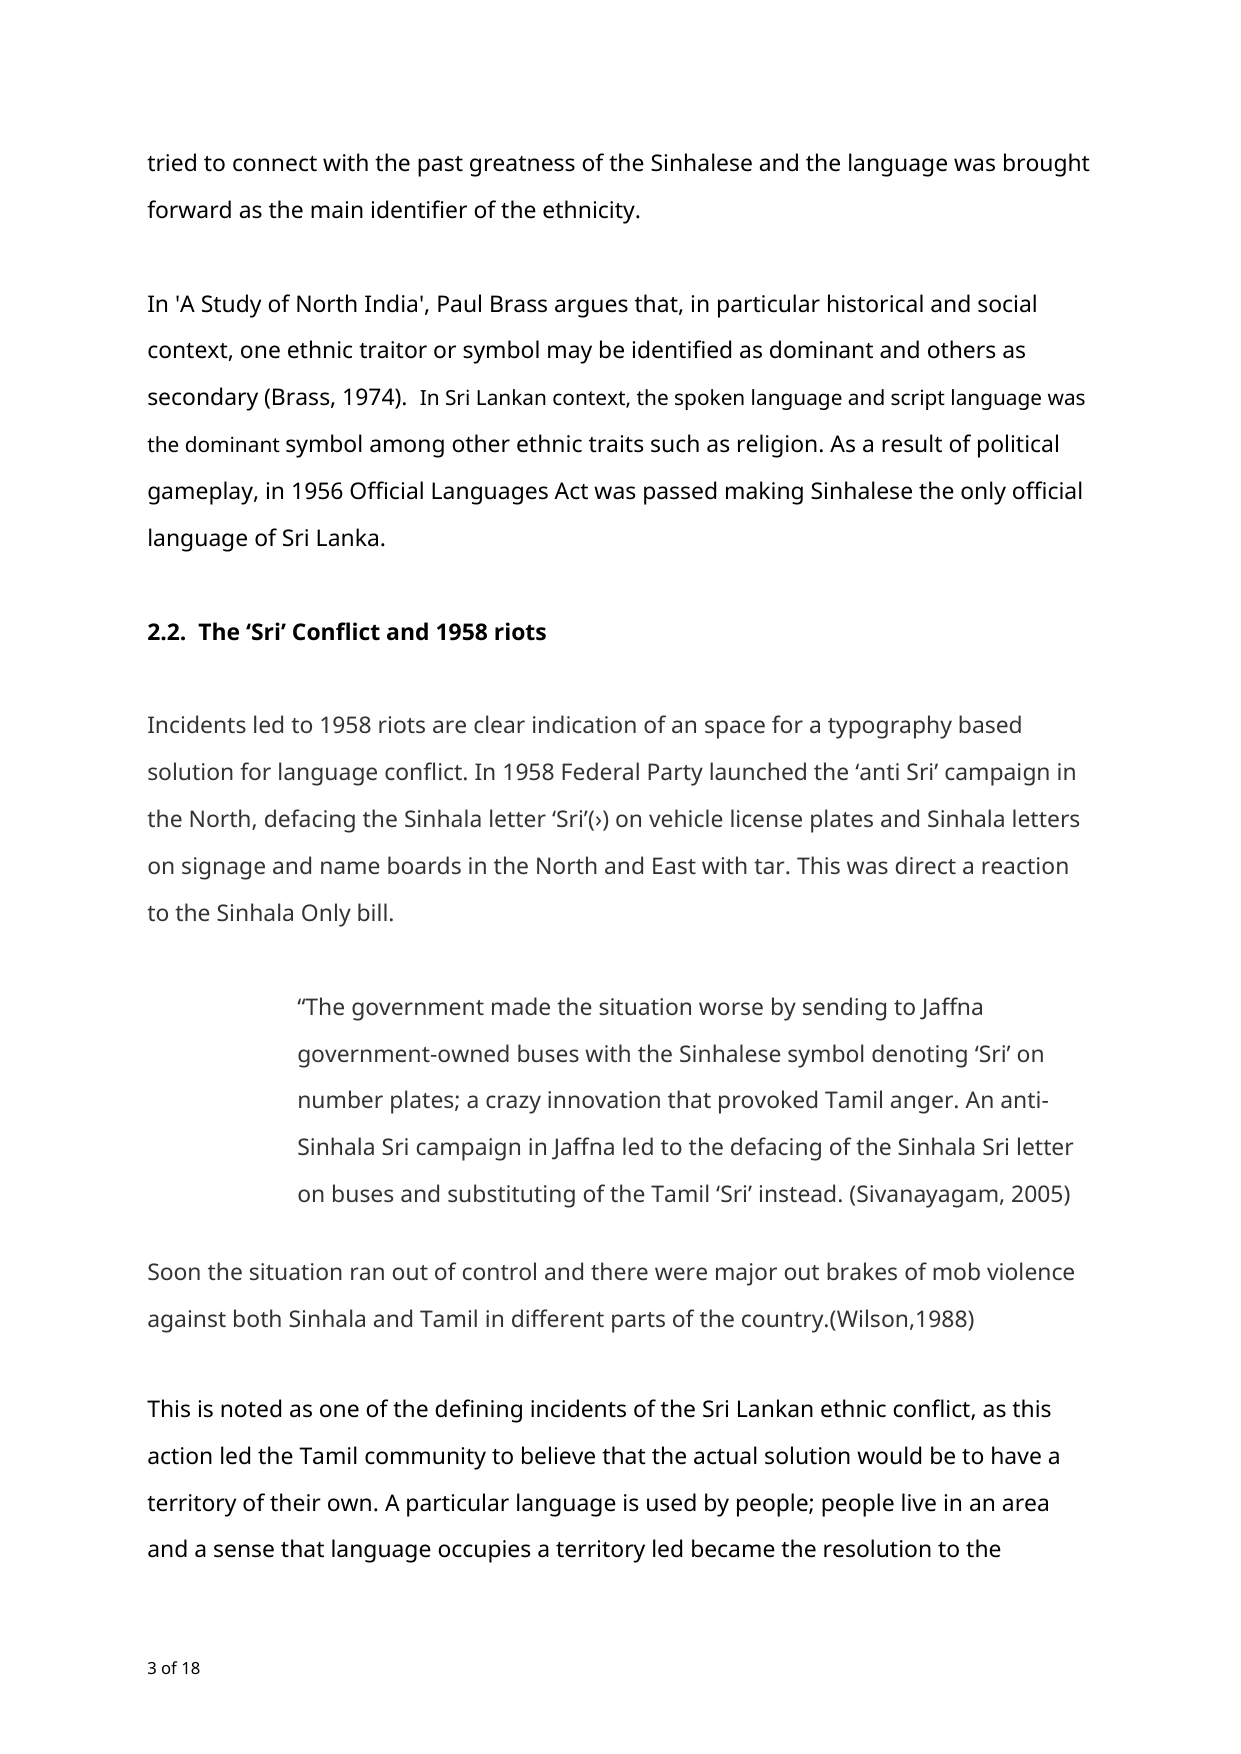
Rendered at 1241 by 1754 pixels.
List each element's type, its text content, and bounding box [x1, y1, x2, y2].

text Incidents led to 1958 riots are clear indication of an space for a typography based solution for language conflict. In 1958 Federal Party launched the ‘anti Sri’ campaign in the North, defacing the Sinhala letter ‘Sri’(›) on vehicle license plates and Sinhala letters on signage and name boards in the North and East with tar. This was direct a reaction to the Sinhala Only bill. [147, 709, 1093, 928]
text “The government made the situation worse by sending to Jaffna government-owned buses with the Sinhalese symbol denoting ‘Sri’ on number plates; a crazy innovation that provoked Tamil anger. An anti-Sinhala Sri campaign in Jaffna led to the defacing of the Sinhala Sri letter on buses and substituting of the Tamil ‘Sri’ instead. (Sivanayagam, 2005) [297, 991, 1093, 1209]
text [147, 147, 1093, 225]
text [147, 1393, 1093, 1564]
text Soon the situation ran out of control and there were major out brakes of mob violence against both Sinhala and Tamil in different parts of the country.(Wilson,1988) [147, 1256, 1093, 1334]
text In 'A Study of North India', Paul Brass argues that, in particular historical and social context, one ethnic traitor or symbol may be identified as dominant and others as secondary (Brass, 1974). In Sri Lankan context, the spoken language and script language was the dominant symbol among other ethnic traits such as religion. As a result of political gameplay, in 1956 Official Languages Act was passed making Sinhalese the only official language of Sri Lanka. [147, 288, 1093, 553]
text 2.2. The ‘Sri’ Conflict and 1958 riots [147, 616, 1093, 647]
